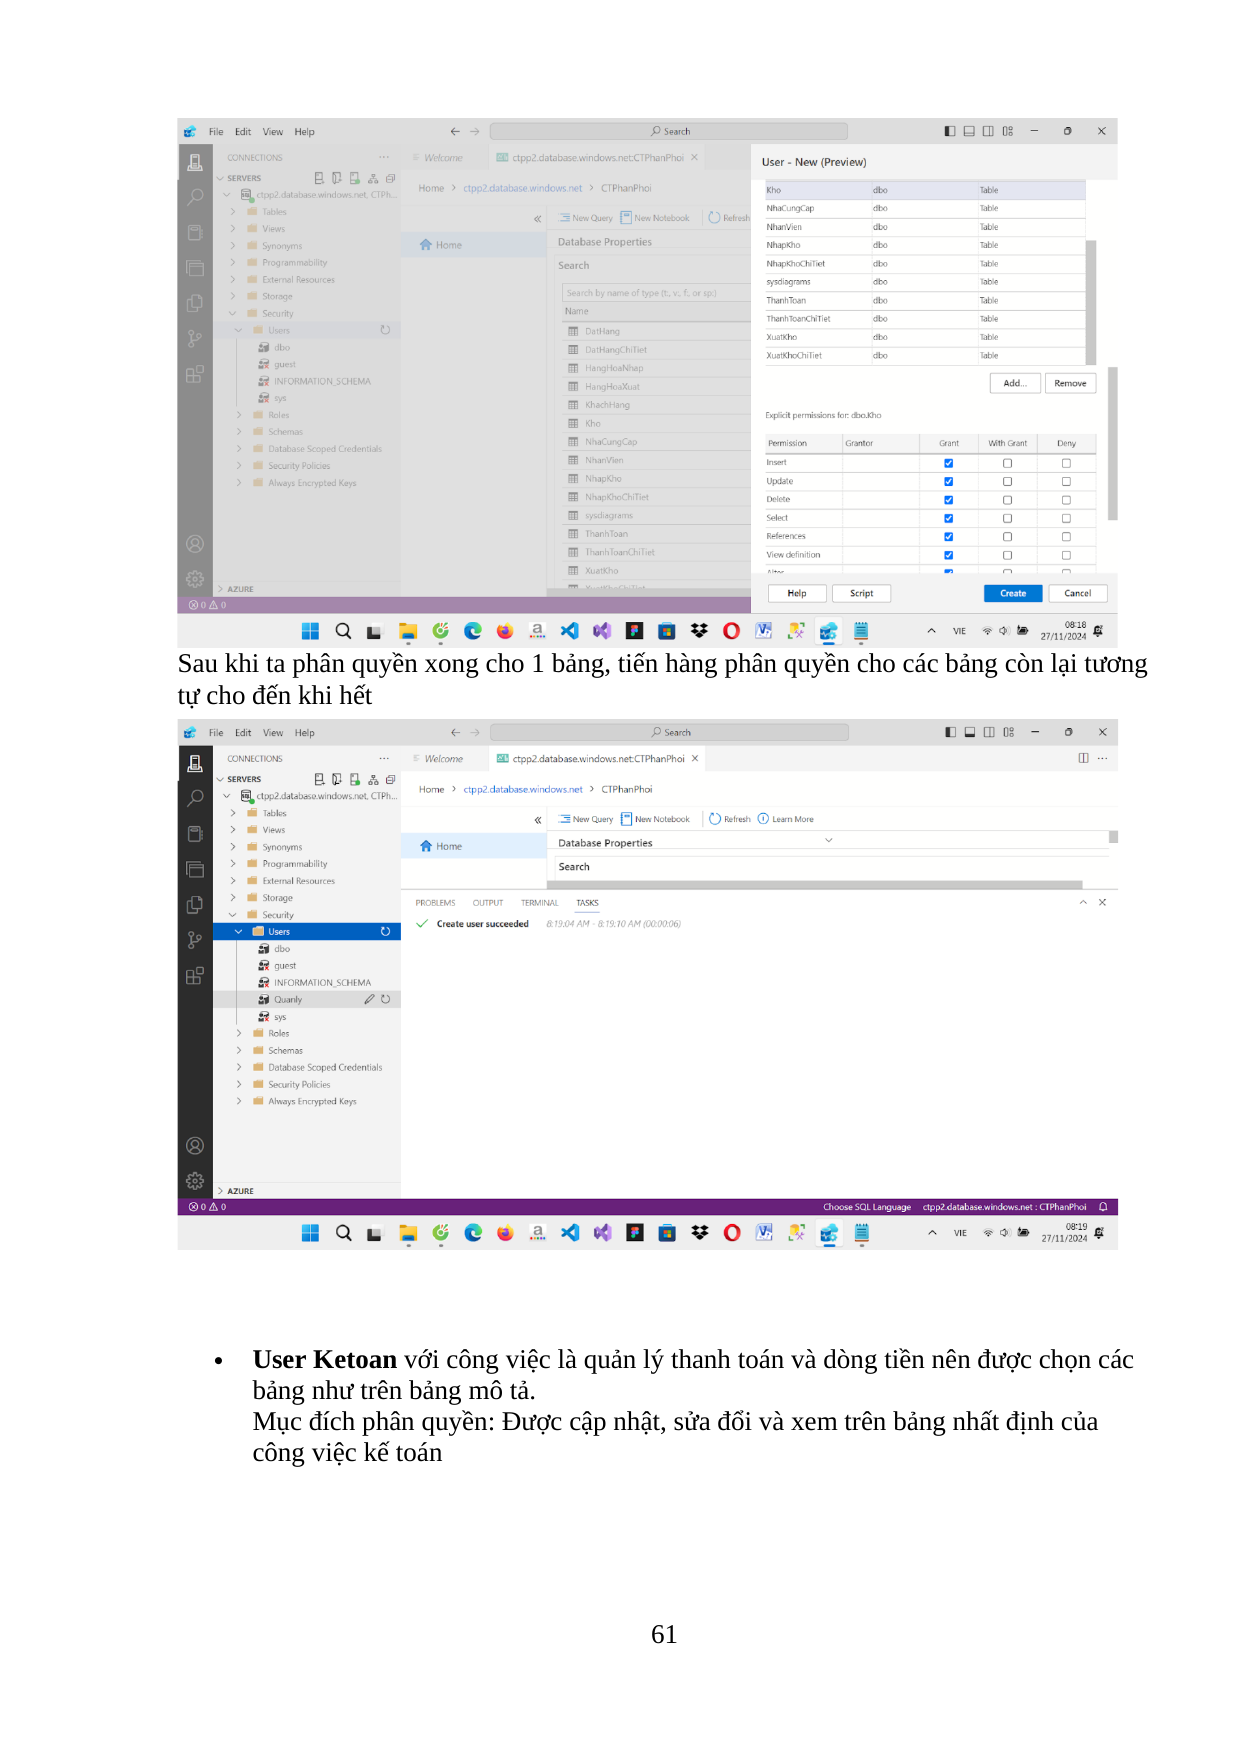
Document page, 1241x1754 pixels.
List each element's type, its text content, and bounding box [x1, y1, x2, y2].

picture [177, 719, 1119, 1250]
text Sau khi ta phân quyền xong cho 1 bảng, tiến hàng phân quyền cho các bảng còn lại tương tự cho đến khi hết [177, 648, 1152, 710]
text Mục đích phân quyền: Được cập nhật, sửa đổi và xem trên bảng nhất định của công việc kế toán [252, 1405, 1152, 1467]
picture [177, 118, 1118, 648]
list User Ketoan với công việc là quản lý thanh toán và dòng tiền nên được chọn các bảng như trên bảng mô tả. [215, 1343, 1152, 1405]
